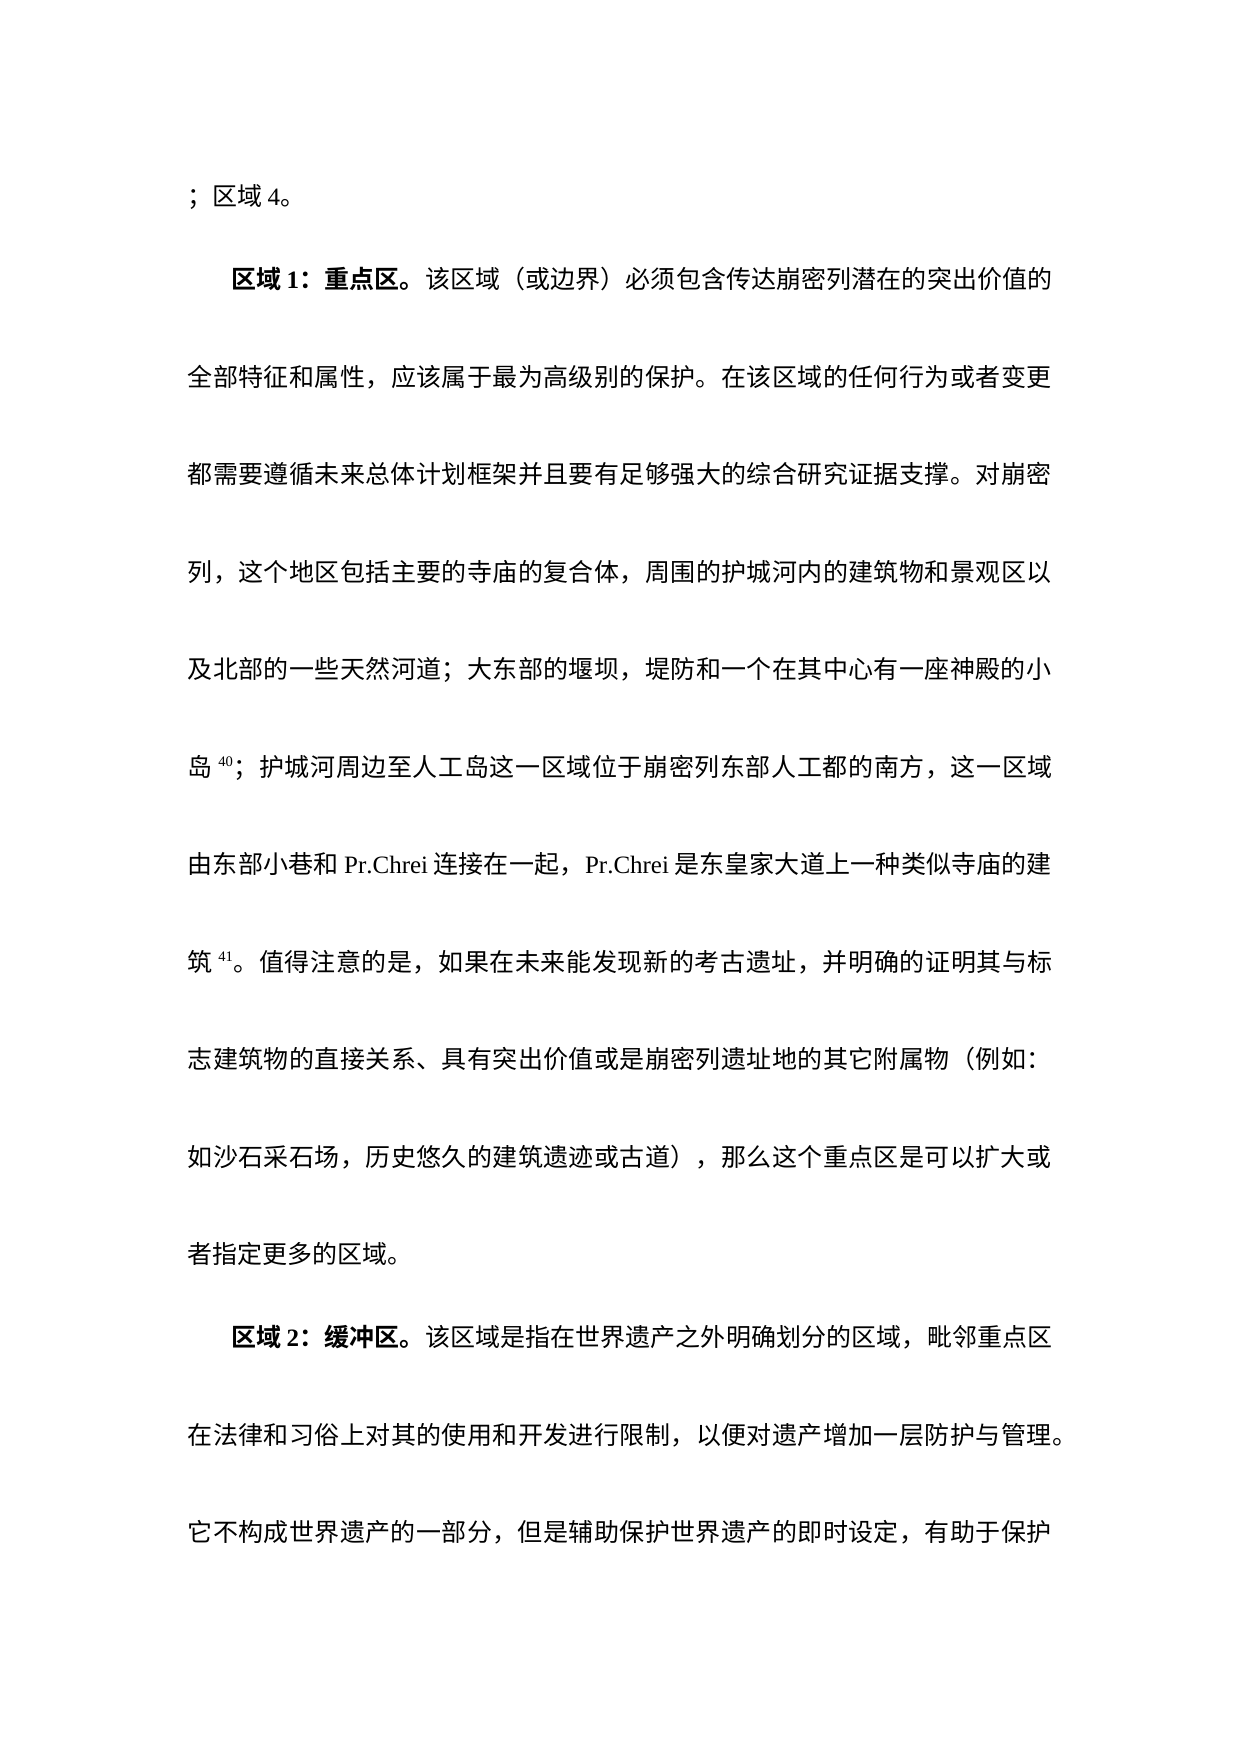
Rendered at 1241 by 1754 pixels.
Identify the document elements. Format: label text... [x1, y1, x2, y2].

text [187, 1303, 1053, 1563]
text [187, 162, 1053, 227]
text 区域1：重点区。该区域（或边界）必须包含传达崩密列潜在的突出价值的全部特征和属性，应该属于最为高级别的保护。在该区域的任何行为或者变更都需要遵循未来总体计划框架并且要有足够强大的综合研究证据支撑。对崩密列，这个地区包括主要的寺庙的复合体，周围的护城河内的建筑物和景观区以及北部的一些天然河道；大东部的堰坝，堤防和一个在其中心有一座神殿的小岛40；护城河周边至人工岛这一区域位于崩密列东部人工都的南方，这一区域由东部小巷和Pr.Chrei连接在一起，Pr.Chrei是东皇家大道上一种类似寺庙的建筑41。值得注意的是，如果在未来能发现新的考古遗址，并明确的证明其与标志建筑物的直接关系、具有突出价值或是崩密列遗址地的其它附属物（例如：如沙石采石场，历史悠久的建筑遗迹或古道），那么这个重点区是可以扩大或者指定更多的区域。 [187, 245, 1053, 1285]
